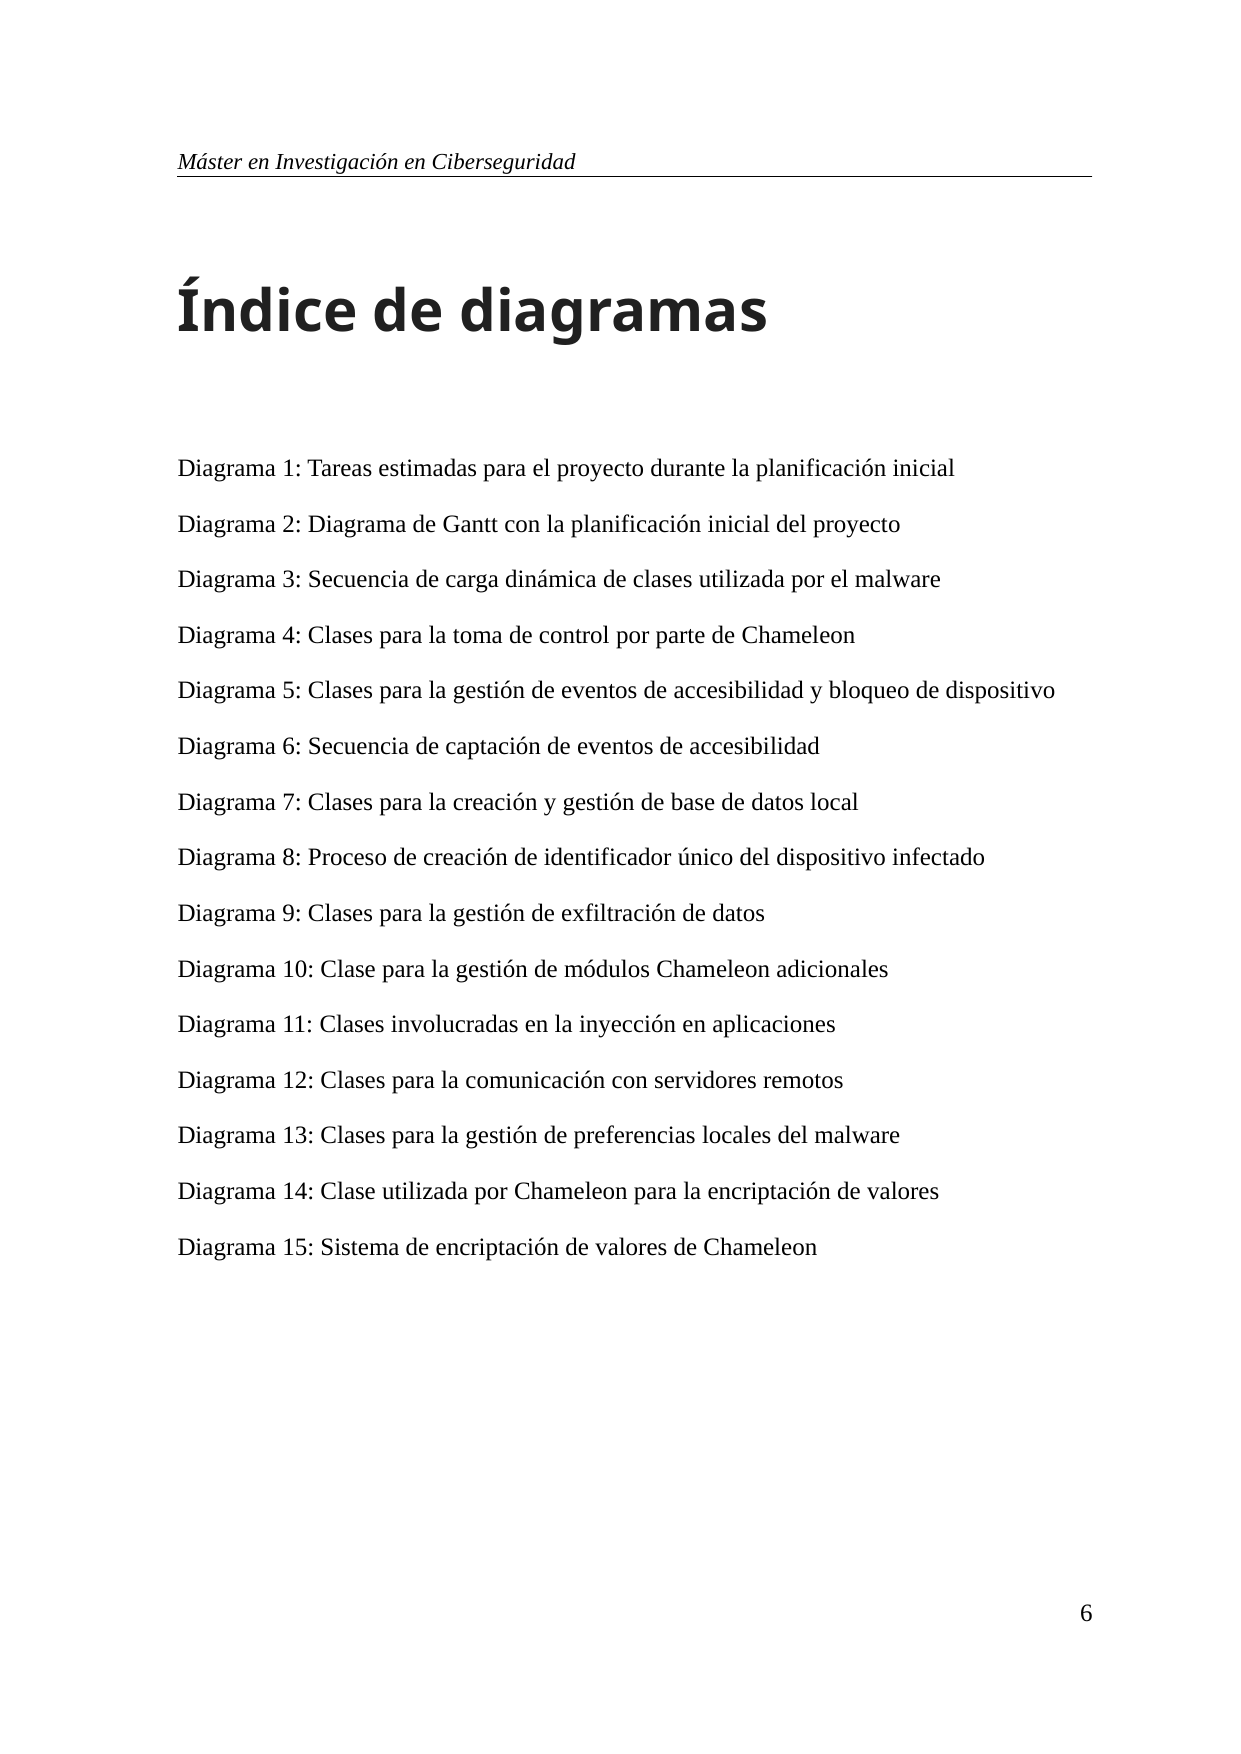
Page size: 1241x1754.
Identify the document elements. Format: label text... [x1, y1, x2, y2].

text Diagrama 10: Clase para la gestión de módulos Chameleon adicionales [177, 954, 1092, 982]
text Diagrama 4: Clases para la toma de control por parte de Chameleon [177, 620, 1092, 649]
text Diagrama 6: Secuencia de captación de eventos de accesibilidad [177, 731, 1092, 760]
text Diagrama 12: Clases para la comunicación con servidores remotos [177, 1065, 1092, 1094]
text Diagrama 13: Clases para la gestión de preferencias locales del malware [177, 1121, 1092, 1149]
text Diagrama 15: Sistema de encriptación de valores de Chameleon [177, 1232, 1092, 1261]
text Diagrama 1: Tareas estimadas para el proyecto durante la planificación inicial [177, 453, 1092, 482]
text Diagrama 3: Secuencia de carga dinámica de clases utilizada por el malware [177, 564, 1092, 593]
text Diagrama 2: Diagrama de Gantt con la planificación inicial del proyecto [177, 509, 1092, 537]
text Diagrama 9: Clases para la gestión de exfiltración de datos [177, 898, 1092, 927]
text Diagrama 11: Clases involucradas en la inyección en aplicaciones [177, 1009, 1092, 1038]
text Diagrama 8: Proceso de creación de identificador único del dispositivo infectado [177, 842, 1092, 871]
text Diagrama 14: Clase utilizada por Chameleon para la encriptación de valores [177, 1176, 1092, 1205]
text Índice de diagramas [177, 269, 1092, 349]
text Diagrama 7: Clases para la creación y gestión de base de datos local [177, 787, 1092, 816]
text Diagrama 5: Clases para la gestión de eventos de accesibilidad y bloqueo de dispositivo [177, 676, 1092, 704]
